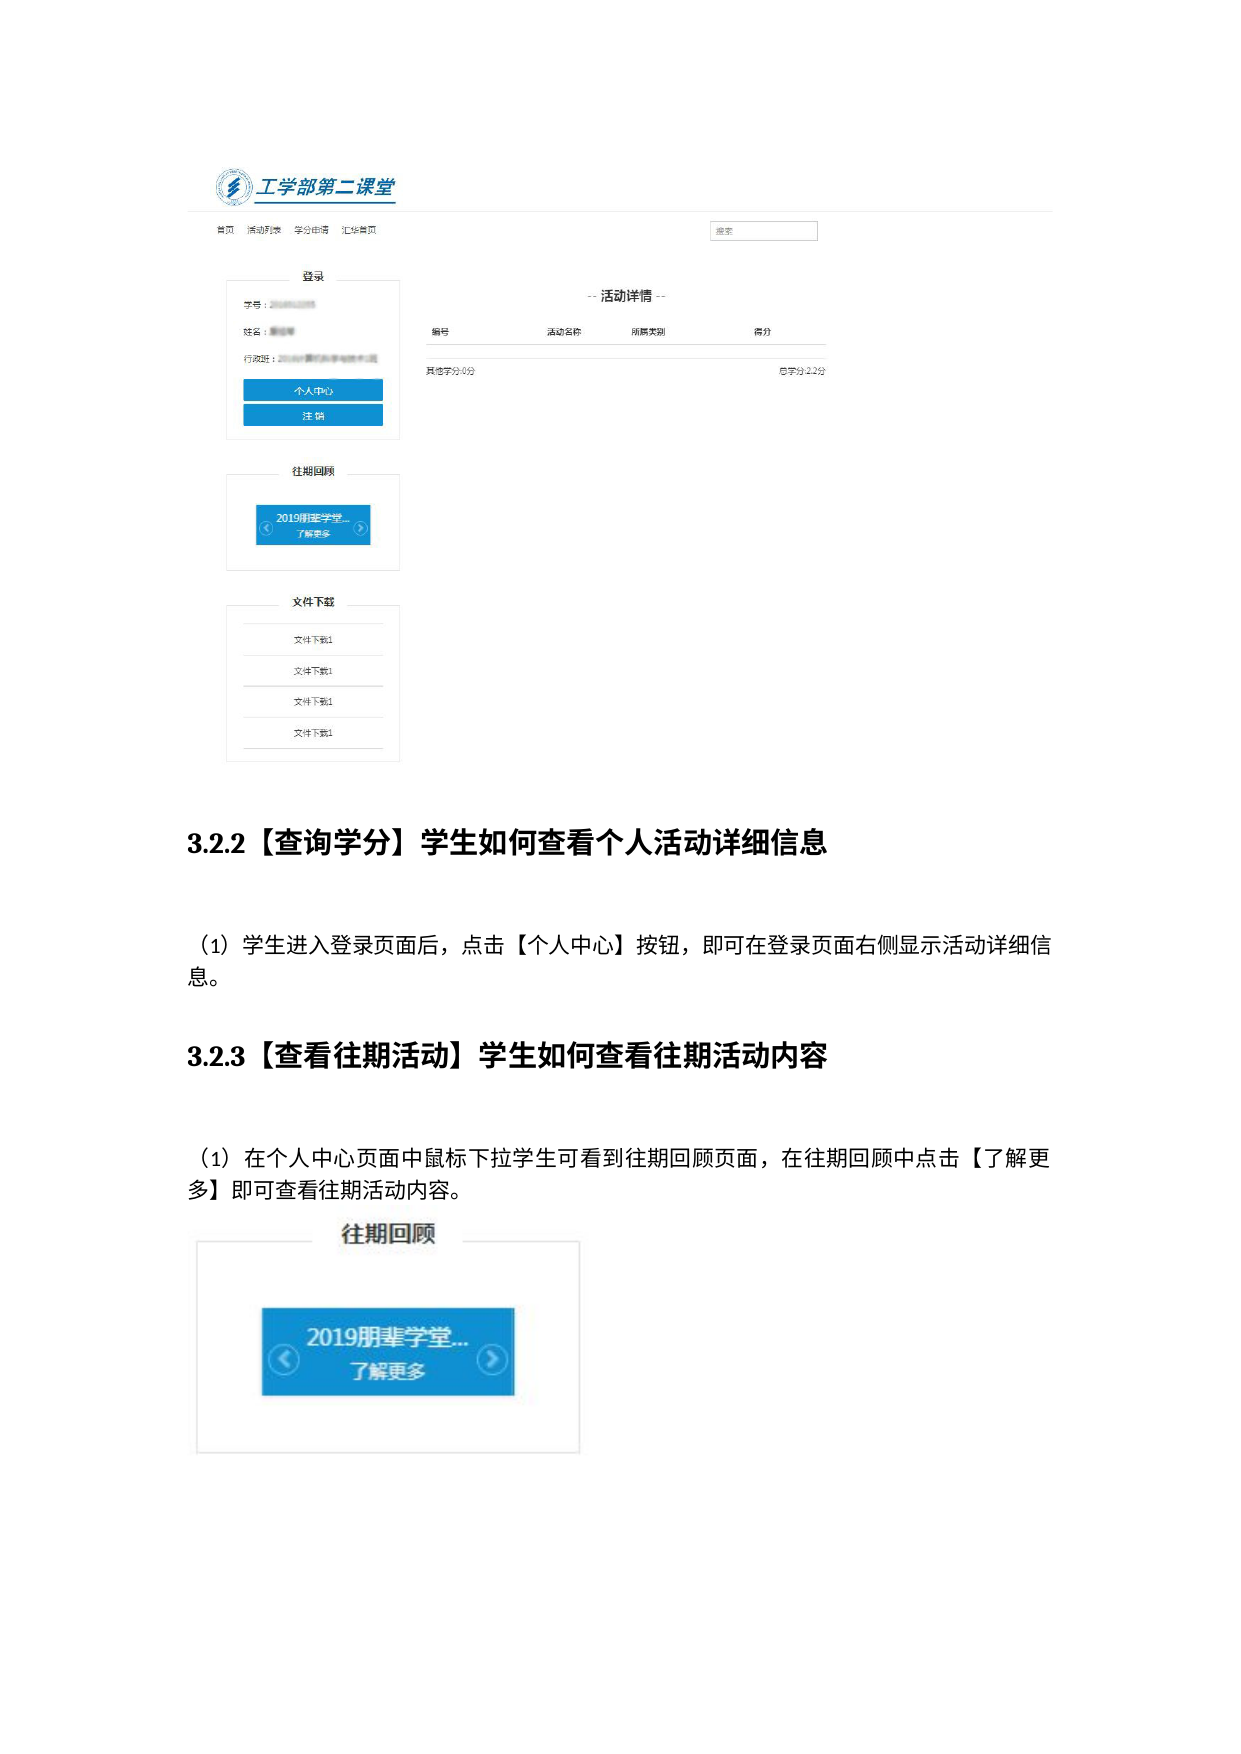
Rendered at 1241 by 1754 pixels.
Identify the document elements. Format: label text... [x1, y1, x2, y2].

subtitle 3.2.3【查看往期活动】学生如何查看往期活动内容 [187, 1022, 1053, 1087]
picture [187, 162, 1053, 779]
picture [187, 1205, 625, 1482]
text （1）在个人中心页面中鼠标下拉学生可看到往期回顾页面，在往期回顾中点击【了解更多】即可查看往期活动内容。 [187, 1141, 1053, 1206]
text （1）学生进入登录页面后，点击【个人中心】按钮，即可在登录页面右侧显示活动详细信息。 [187, 927, 1053, 992]
subtitle 3.2.2【查询学分】学生如何查看个人活动详细信息 [187, 809, 1053, 874]
